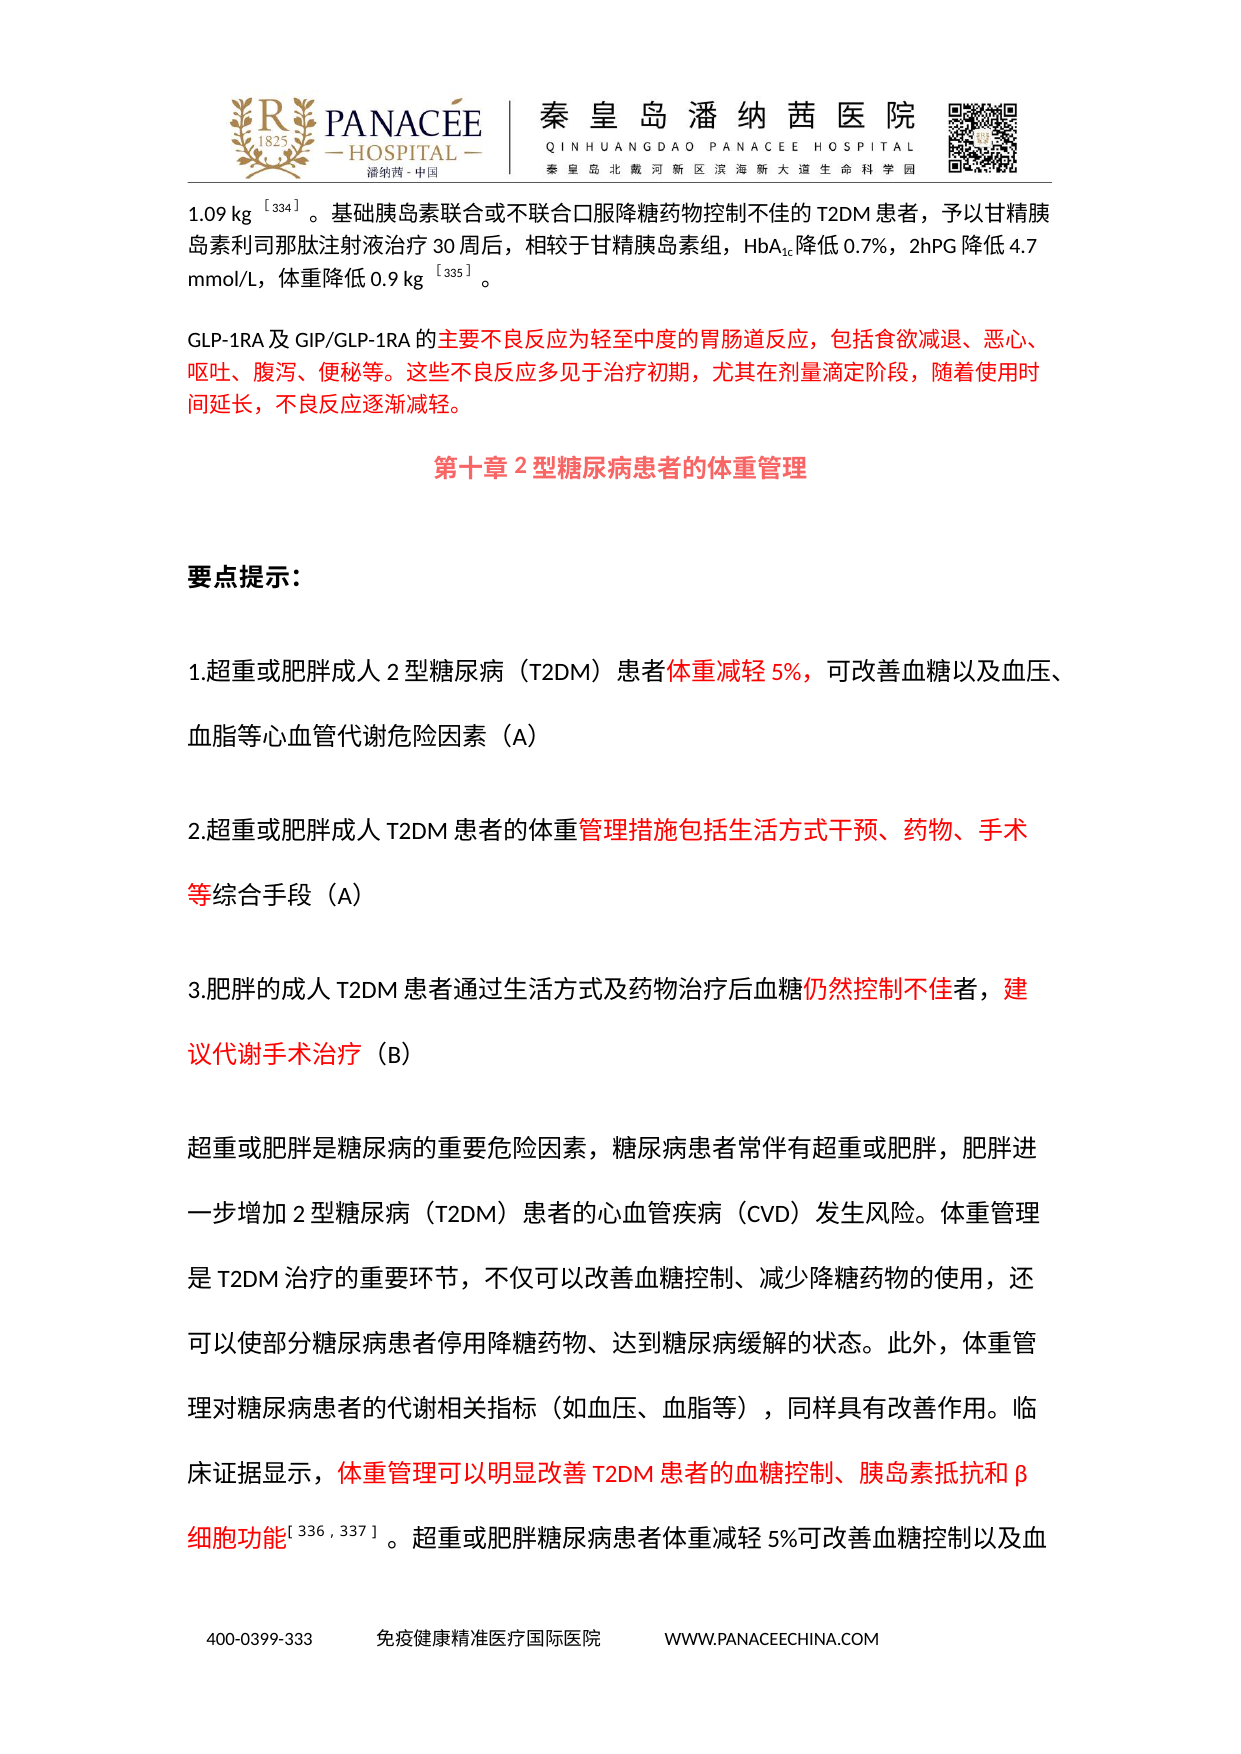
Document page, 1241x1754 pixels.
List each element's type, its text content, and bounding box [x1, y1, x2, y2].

picture [187, 90, 1053, 183]
text 1.超重或肥胖成人2型糖尿病（T2DM）患者体重减轻5%，可改善血糖以及血压、血脂等心血管代谢危险因素（A） [187, 637, 1053, 767]
text GLP-1RA及GIP/GLP-1RA的主要不良反应为轻至中度的胃肠道反应，包括食欲减退、恶心、呕吐、腹泻、便秘等。这些不良反应多见于治疗初期，尤其在剂量滴定阶段，随着使用时间延长，不良反应逐渐减轻。 [187, 322, 1053, 419]
text 2.超重或肥胖成人T2DM患者的体重管理措施包括生活方式干预、药物、手术等综合手段（A） [187, 796, 1053, 926]
text 3.肥胖的成人T2DM患者通过生活方式及药物治疗后血糖仍然控制不佳者，建议代谢手术治疗（B） [187, 955, 1053, 1085]
text 第十章 2型糖尿病患者的体重管理 [187, 449, 1053, 514]
text 要点提示： [187, 543, 1053, 608]
